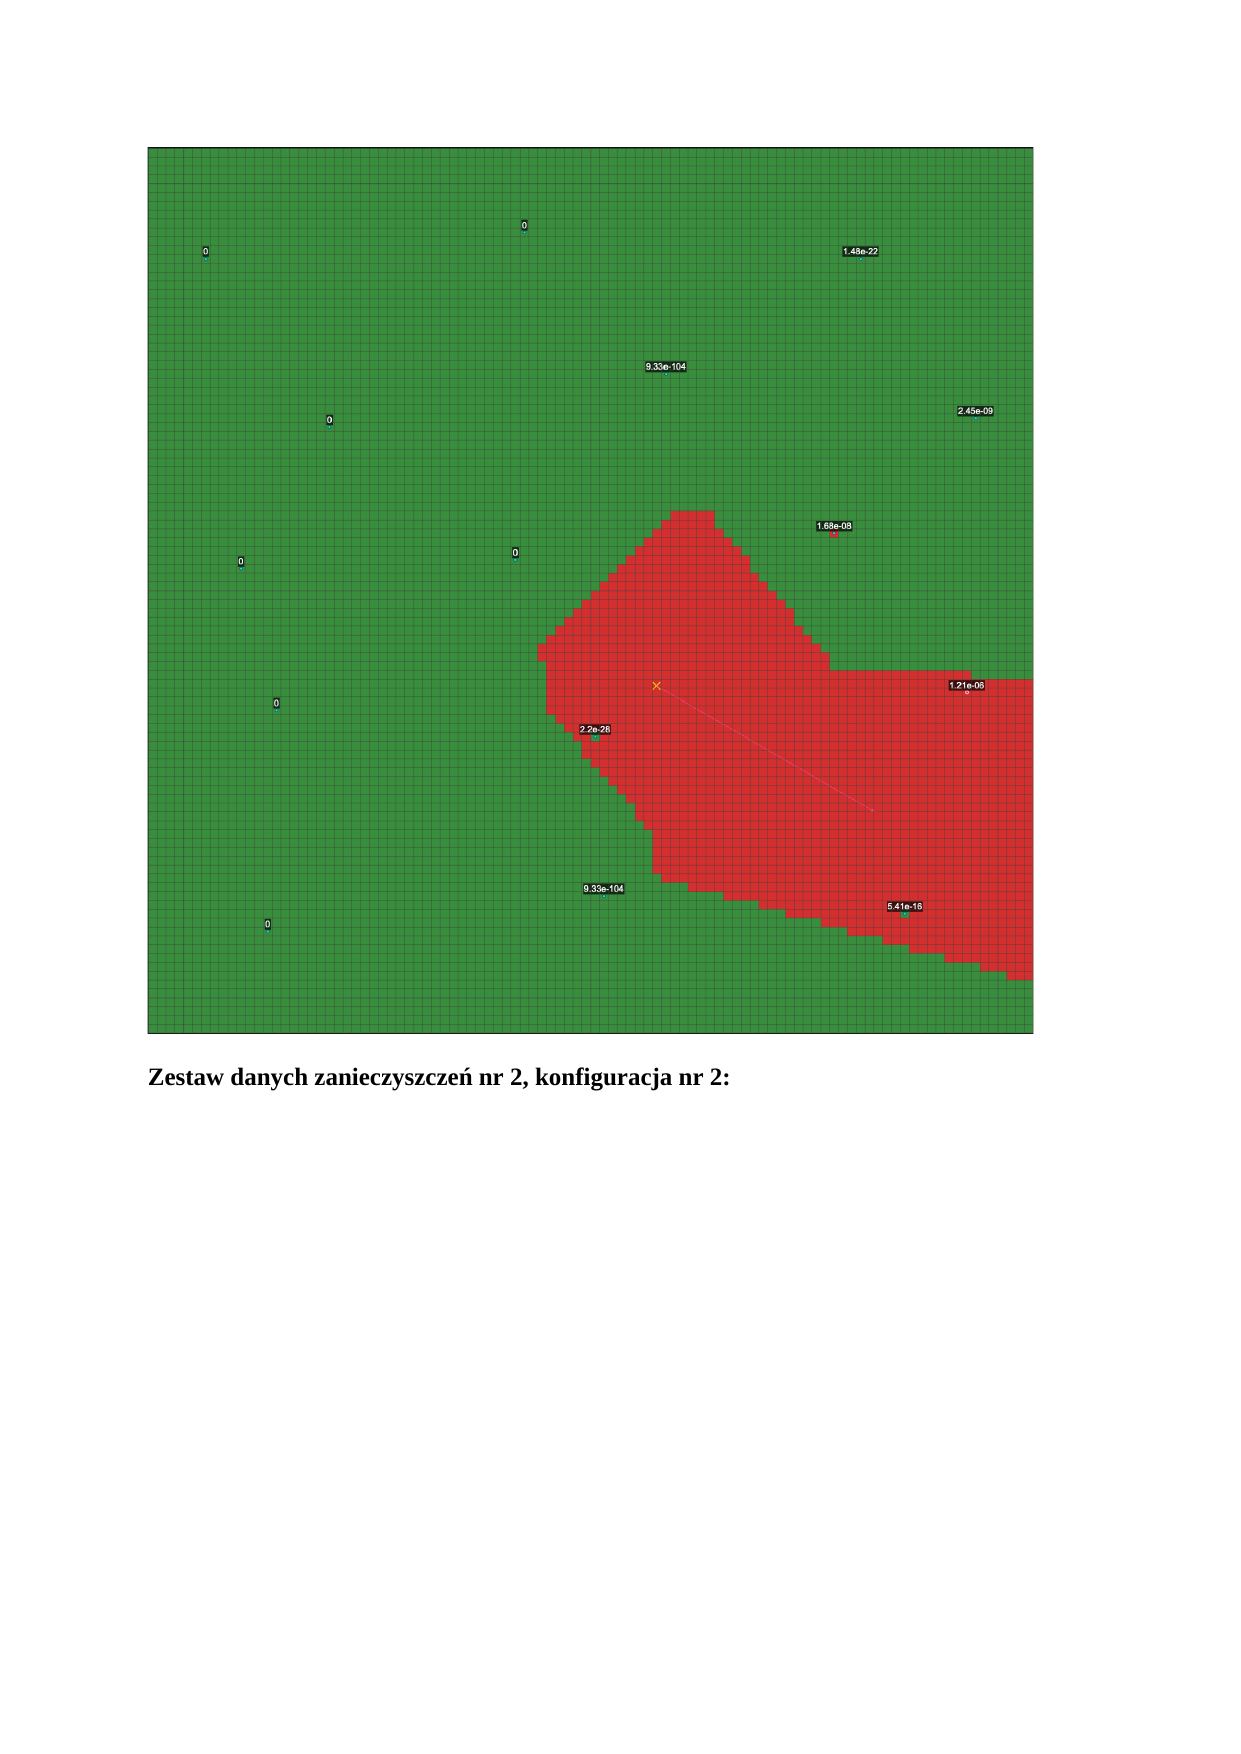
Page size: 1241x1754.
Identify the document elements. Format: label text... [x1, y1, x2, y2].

text Zestaw danych zanieczyszczeń nr 2, konfiguracja nr 2: [148, 1062, 1093, 1091]
picture [147, 147, 1034, 1034]
